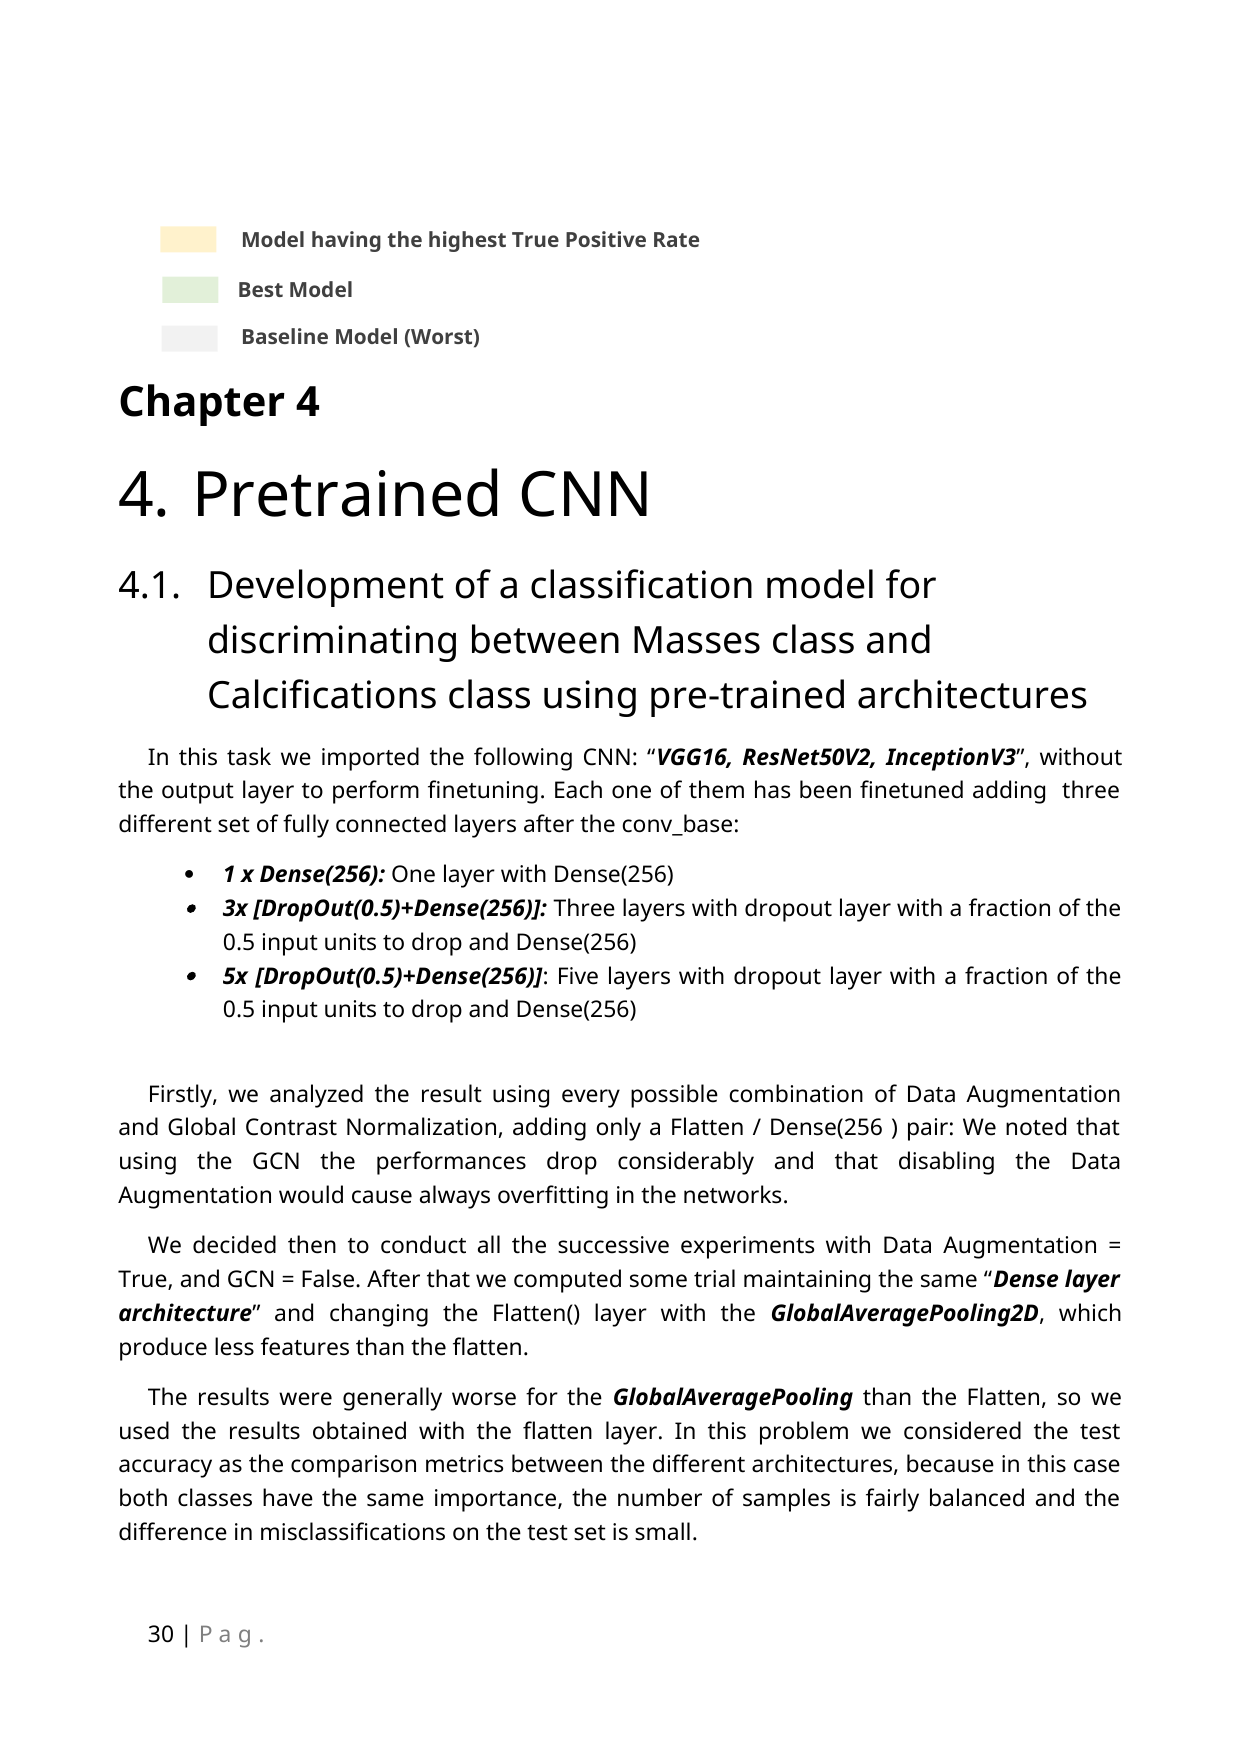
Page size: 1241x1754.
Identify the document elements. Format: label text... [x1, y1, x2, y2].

text The results were generally worse for the GlobalAveragePooling than the Flatten, so we used the results obtained with the flatten layer. In this problem we considered the test accuracy as the comparison metrics between the different architectures, because in this case both classes have the same importance, the number of samples is fairly balanced and the difference in misclassifications on the test set is small. [118, 1381, 1122, 1547]
text 3x [DropOut(0.5)+Dense(256)]: Three layers with dropout layer with a fraction of the 0.5 input units to drop and Dense(256) [185, 892, 1122, 957]
text In this task we imported the following CNN: “VGG16, ResNet50V2, InceptionV3”, without the output layer to perform finetuning. Each one of them has been finetuned adding three different set of fully connected layers after the conv_base: [118, 740, 1122, 839]
text Firstly, we analyzed the result using every possible combination of Data Augmentation and Global Contrast Normalization, adding only a Flatten / Dense(256 ) pair: We noted that using the GCN the performances drop considerably and that disabling the Data Augmentation would cause always overfitting in the networks. [118, 1077, 1122, 1210]
text Best Model [118, 275, 1122, 303]
text Model having the highest True Positive Rate [118, 226, 1122, 254]
text Chapter 4 [118, 372, 1122, 429]
subtitle Development of a classification model for discriminating between Masses class and Calcifications class using pre-trained architectures [118, 558, 1122, 720]
text 1 x Dense(256): One layer with Dense(256) [185, 858, 1122, 889]
text 5x [DropOut(0.5)+Dense(256)]: Five layers with dropout layer with a fraction of the 0.5 input units to drop and Dense(256) [185, 959, 1122, 1024]
text Baseline Model (Worst) [118, 322, 1122, 351]
subtitle Pretrained CNN [118, 450, 1122, 535]
text We decided then to conduct all the successive experiments with Data Augmentation = True, and GCN = False. After that we computed some trial maintaining the same “Dense layer architecture” and changing the Flatten() layer with the GlobalAveragePooling2D, which produce less features than the flatten. [118, 1229, 1122, 1362]
